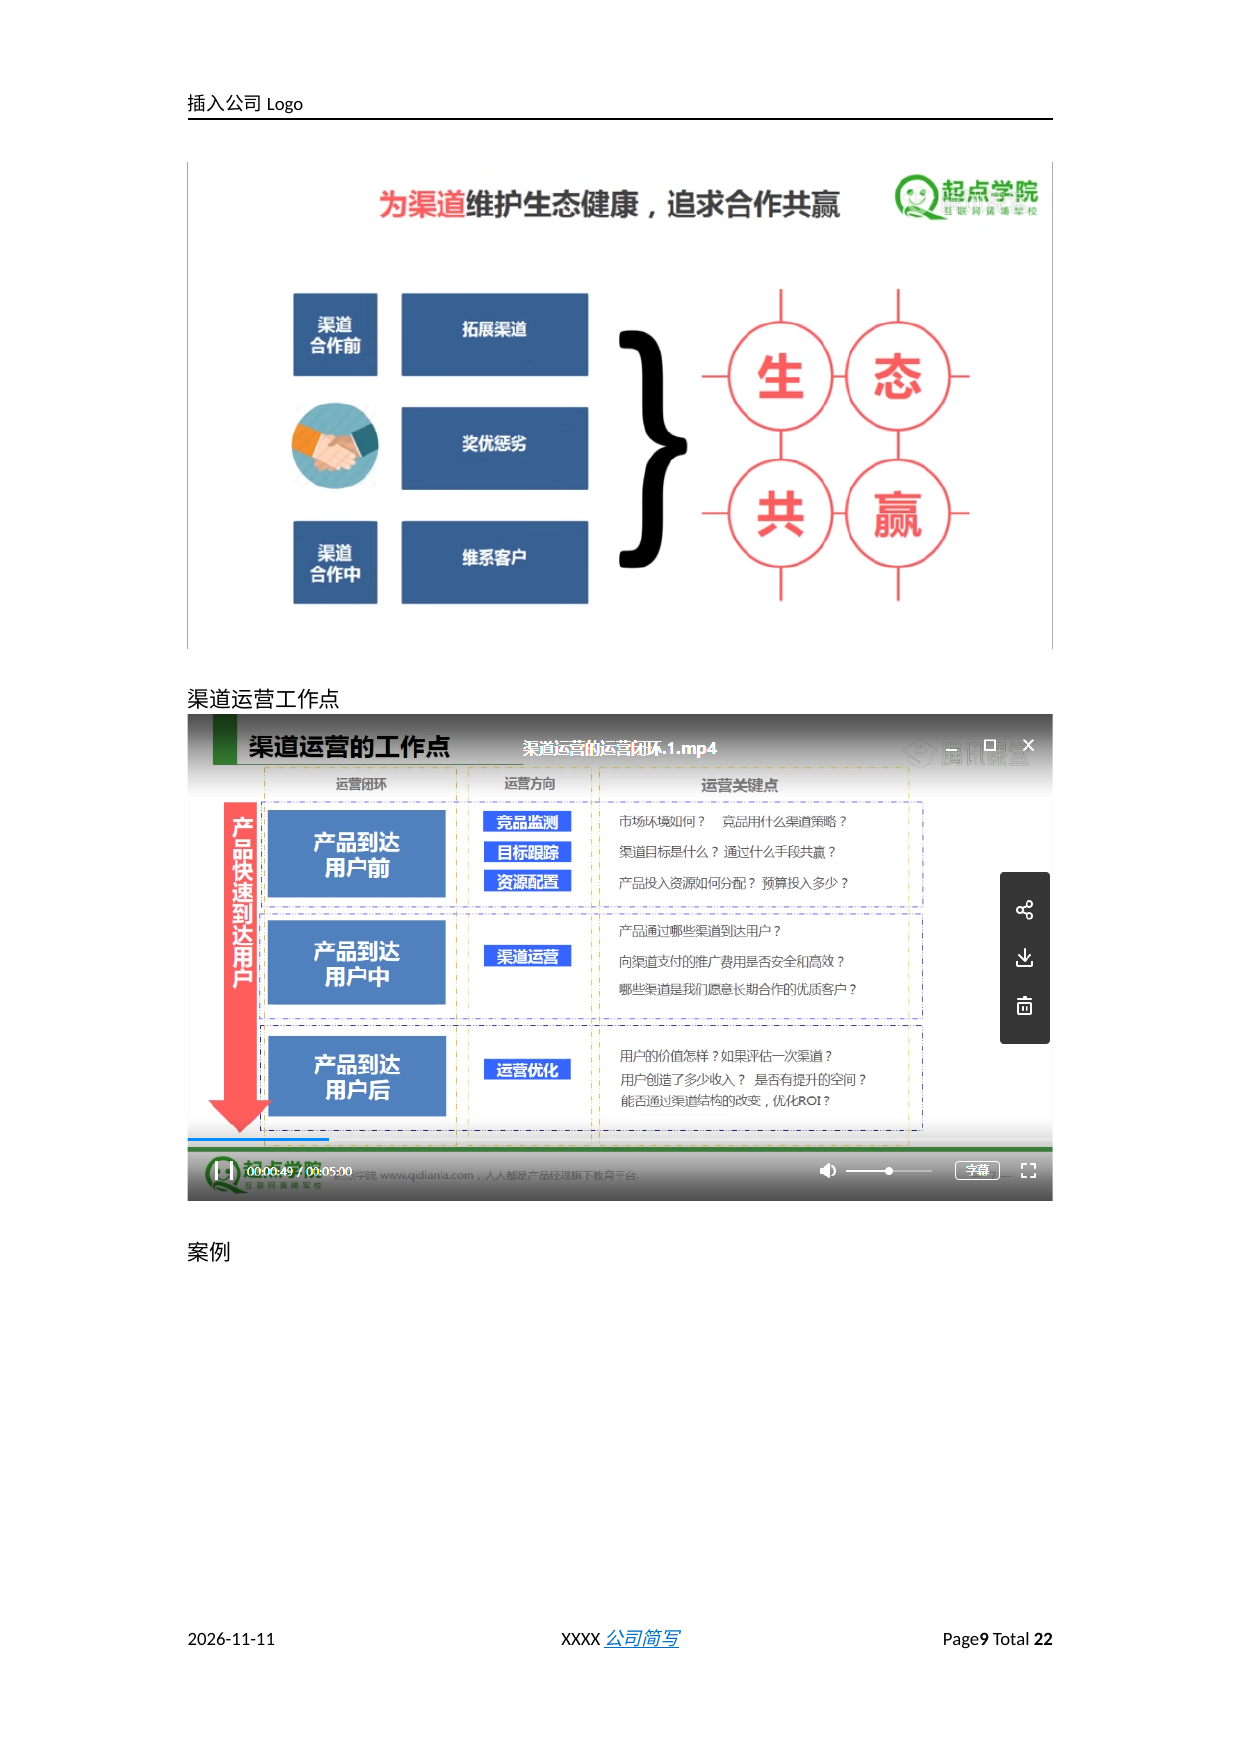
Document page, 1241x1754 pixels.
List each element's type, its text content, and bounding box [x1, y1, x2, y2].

text 案例 [187, 1234, 1053, 1267]
picture [187, 714, 1053, 1201]
picture [187, 162, 1053, 649]
text 渠道运营工作点 [187, 682, 1053, 714]
